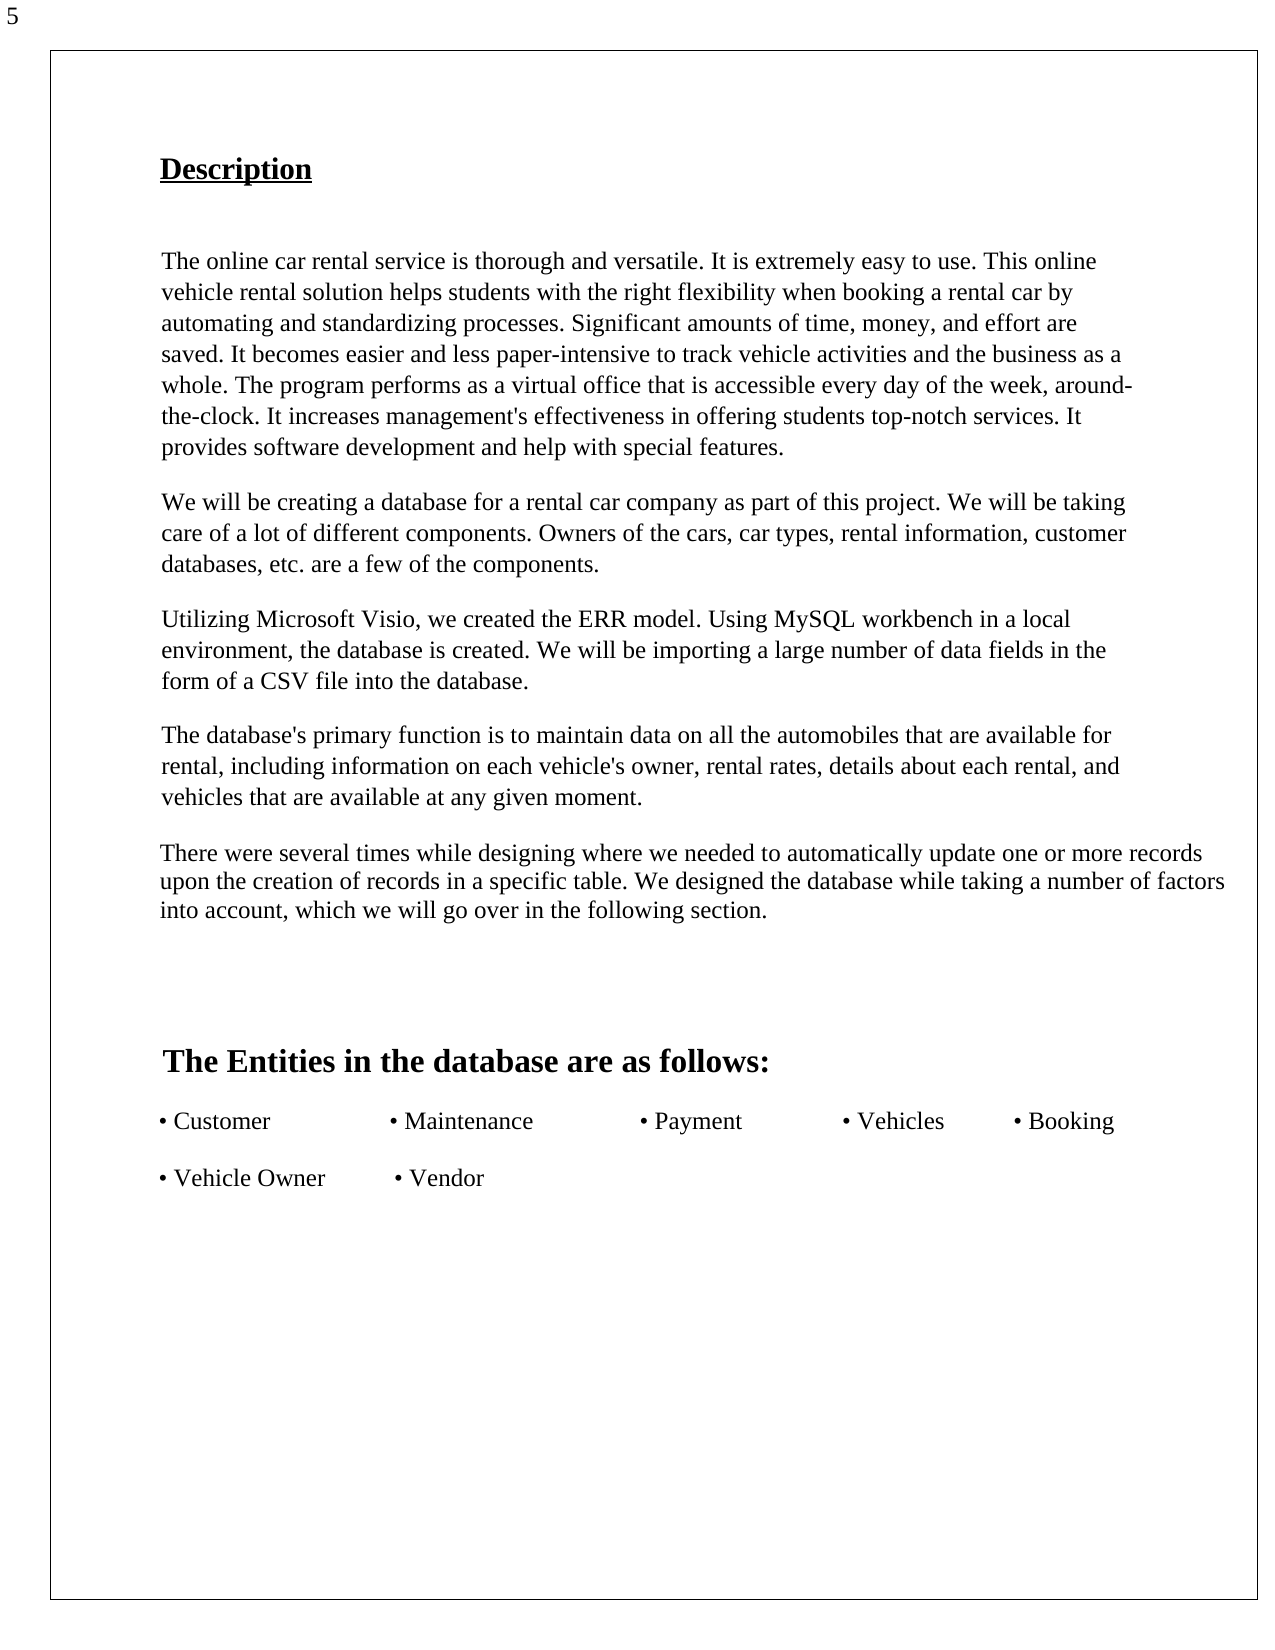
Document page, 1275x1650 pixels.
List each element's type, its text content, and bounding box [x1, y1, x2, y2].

text The online car rental service is thorough and versatile. It is extremely easy to use. This online vehicle rental solution helps students with the right flexibility when booking a rental car by automating and standardizing processes. Significant amounts of time, money, and effort are saved. It becomes easier and less paper-intensive to track vehicle activities and the business as a whole. The program performs as a virtual office that is accessible every day of the week, around-the-clock. It increases management's effectiveness in offering students top-notch services. It provides software development and help with special features. [161, 246, 1142, 461]
text The Entities in the database are as follows: [121, 1041, 1257, 1080]
subtitle There were several times while designing where we needed to automatically update one or more records upon the creation of records in a specific table. We designed the database while taking a number of factors into account, which we will go over in the following section. [159, 838, 1257, 924]
text The database's primary function is to maintain data on all the automobiles that are available for rental, including information on each vehicle's owner, rental rates, details about each rental, and vehicles that are available at any given moment. [161, 720, 1142, 811]
text • Customer • Maintenance • Payment • Vehicles • Booking [121, 1106, 1257, 1135]
text • Vehicle Owner • Vendor [121, 1163, 1257, 1192]
text Utilizing Microsoft Visio, we created the ERR model. Using MySQL workbench in a local environment, the database is created. We will be importing a large number of data fields in the form of a CSV file into the database. [161, 604, 1142, 694]
subtitle Description [159, 150, 1257, 186]
text We will be creating a database for a rental car company as part of this project. We will be taking care of a lot of different components. Owners of the cars, car types, rental information, customer databases, etc. are a few of the components. [161, 487, 1142, 578]
